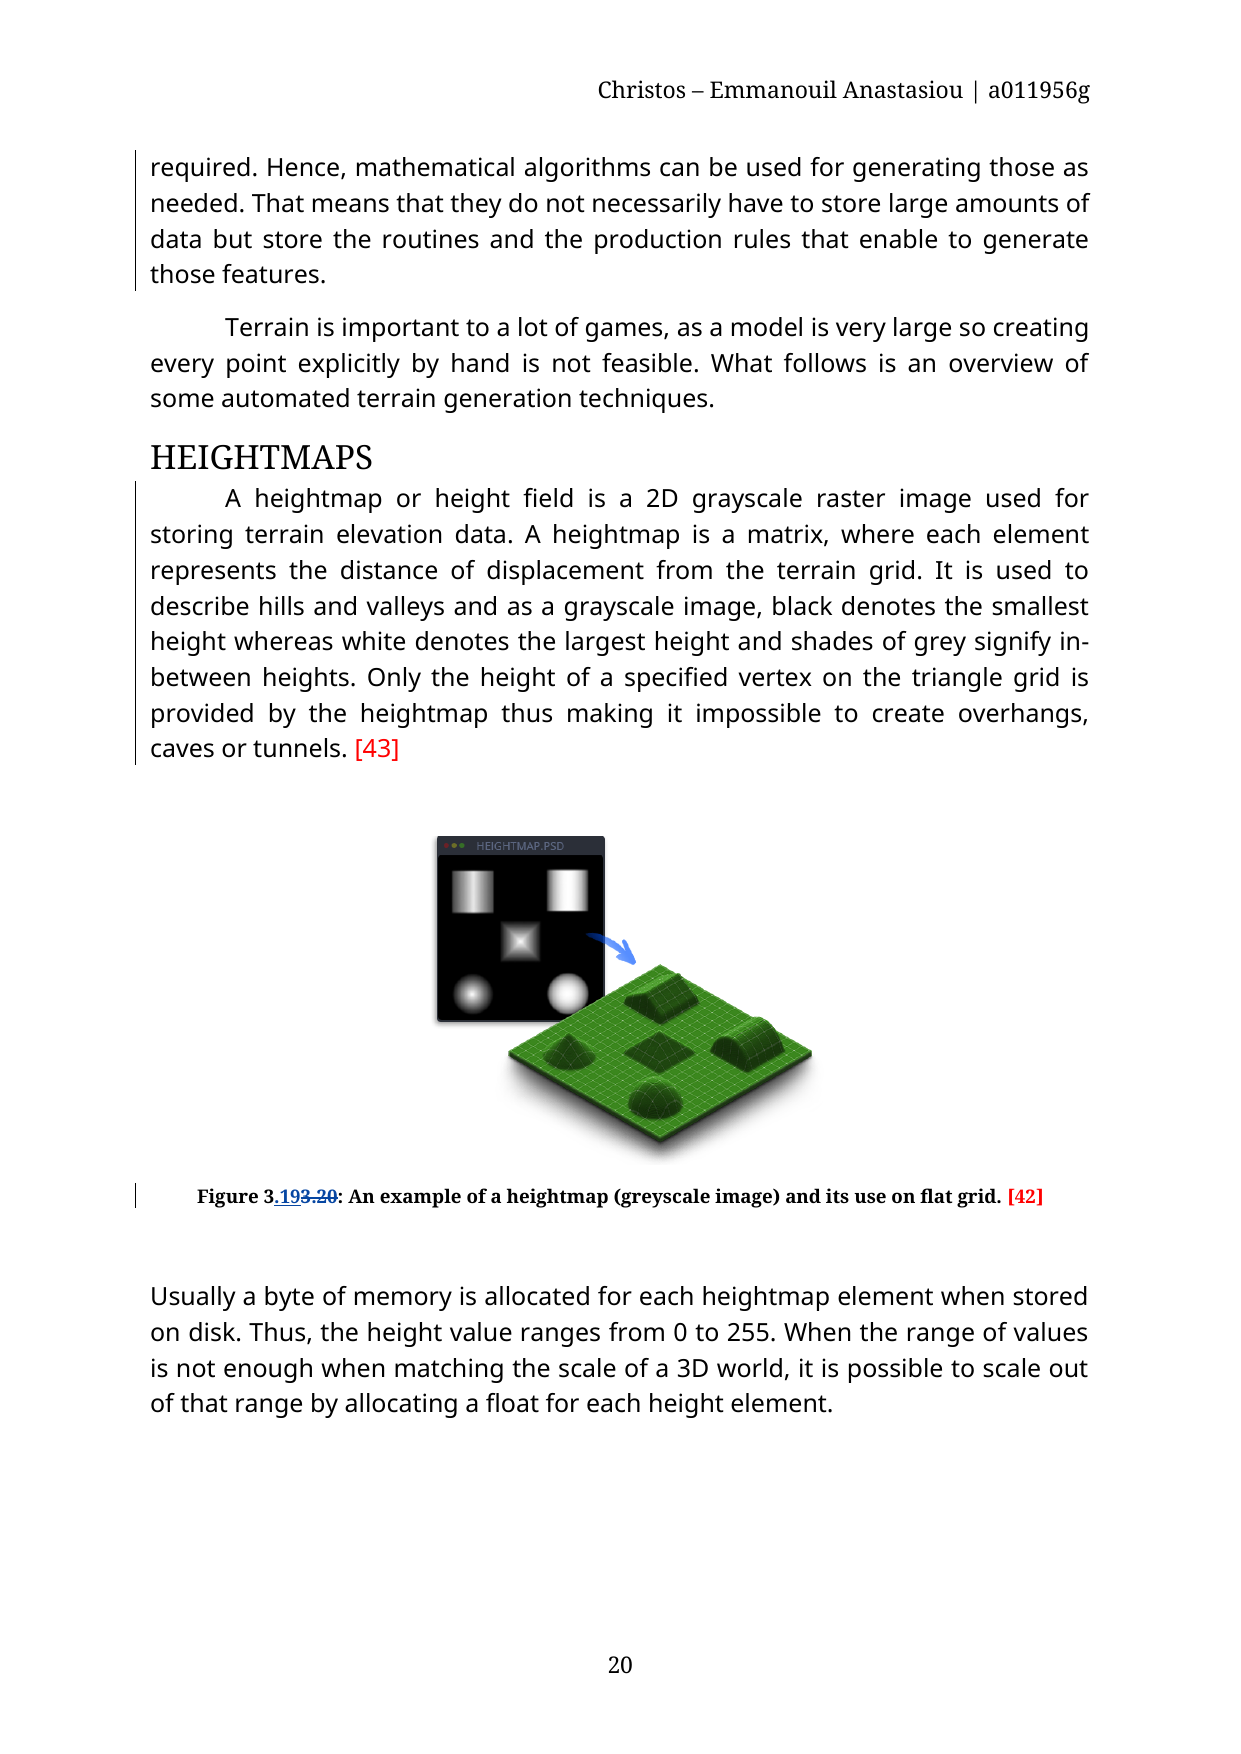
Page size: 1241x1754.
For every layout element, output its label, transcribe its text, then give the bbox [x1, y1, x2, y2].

subtitle Heightmaps [150, 433, 1090, 479]
text Terrain is important to a lot of games, as a model is very large so creating every point explicitly by hand is not feasible. What follows is an overview of some automated terrain generation techniques. [150, 309, 1090, 415]
text Usually a byte of memory is allocated for each heightmap element when stored on disk. Thus, the height value ranges from 0 to 255. When the range of values is not enough when matching the scale of a 3D world, it is possible to scale out of that range by allocating a float for each height element. [150, 1279, 1090, 1420]
text Figure 3: An example of a heightmap (greyscale image) and its use on flat grid. [42] [150, 1183, 1090, 1208]
text A heightmap or height field is a 2D grayscale raster image used for storing terrain elevation data. A heightmap is a matrix, where each element represents the distance of displacement from the terrain grid. It is used to describe hills and valleys and as a grayscale image, black denotes the smallest height whereas white denotes the largest height and shades of grey signify in-between heights. Only the height of a specified vertex on the triangle grid is provided by the heightmap thus making it impossible to create overhangs, caves or tunnels. [43] [150, 481, 1090, 765]
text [150, 150, 1090, 291]
picture [415, 836, 825, 1165]
